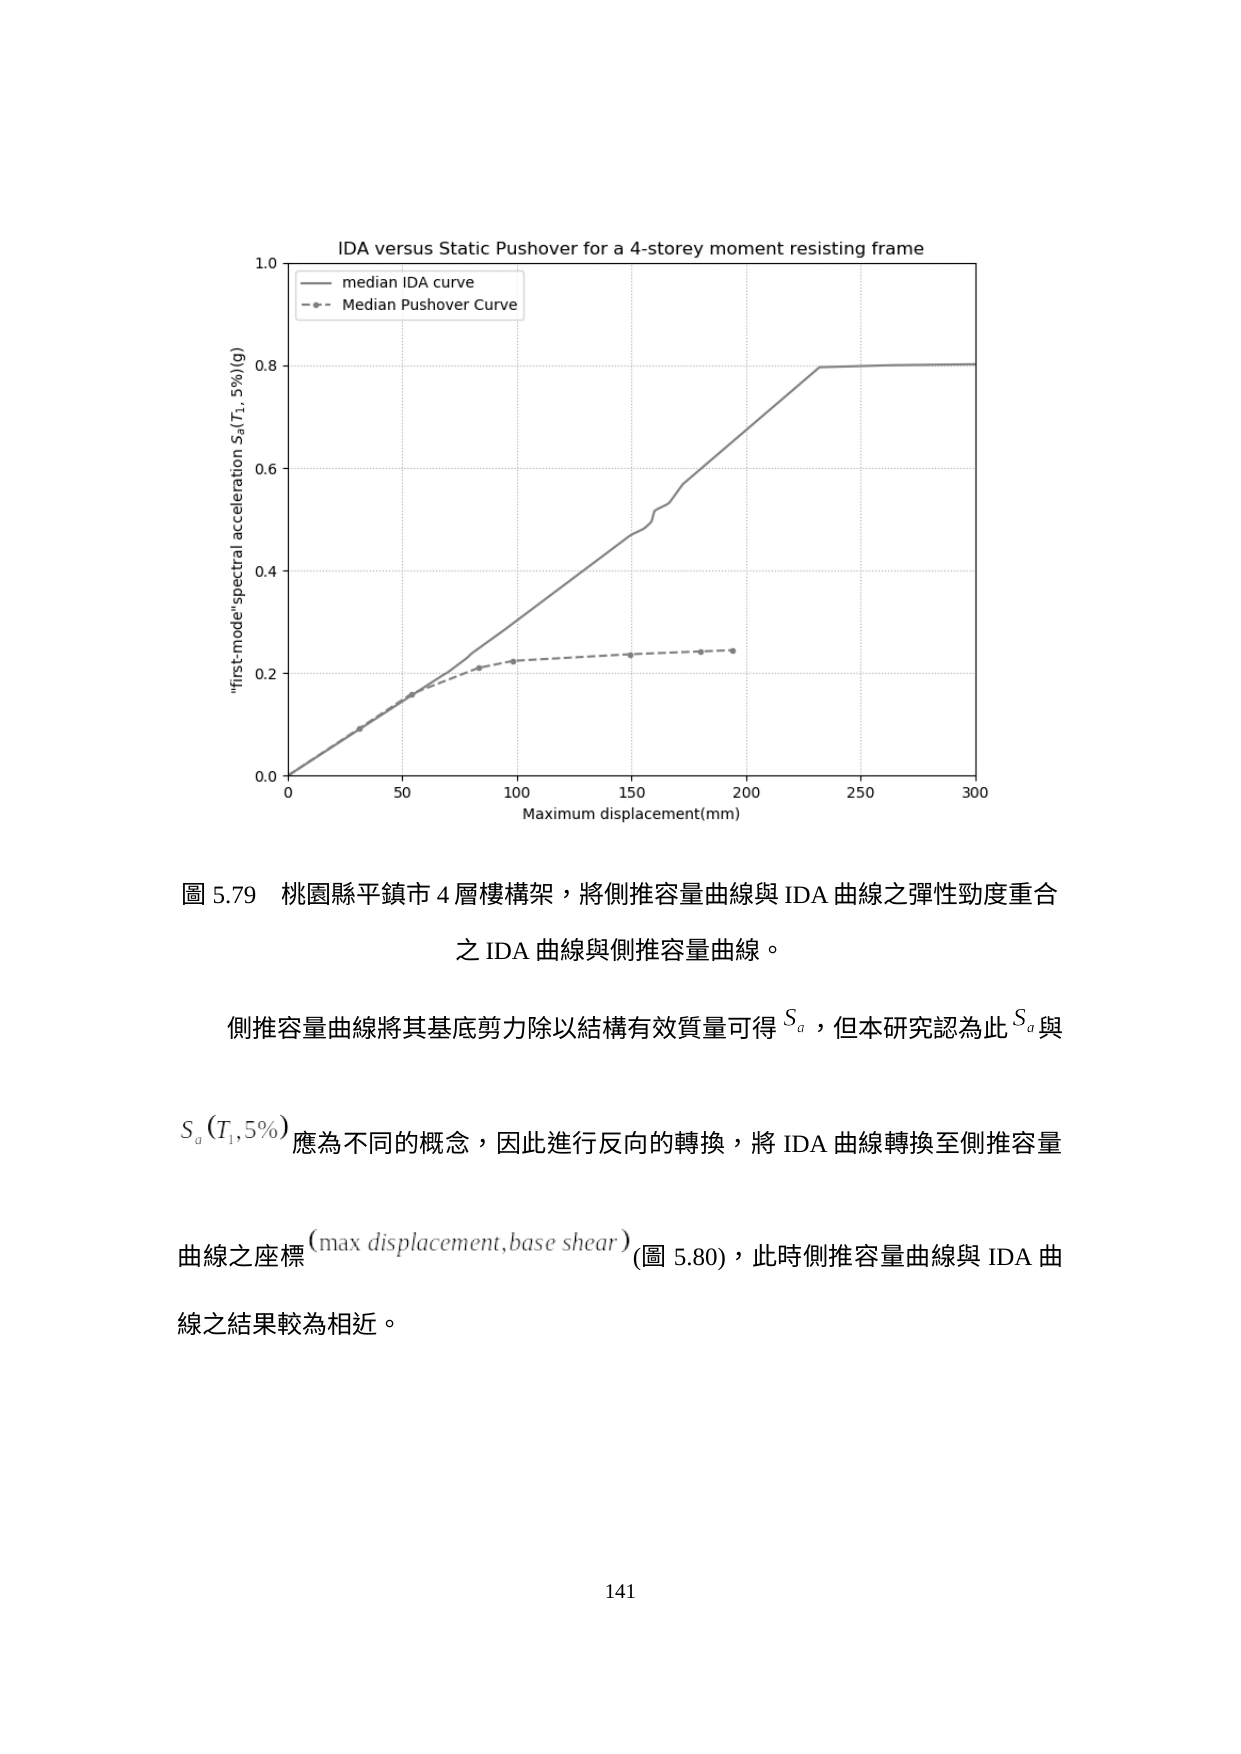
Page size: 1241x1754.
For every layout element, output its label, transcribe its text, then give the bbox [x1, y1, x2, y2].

picture [177, 184, 1063, 849]
